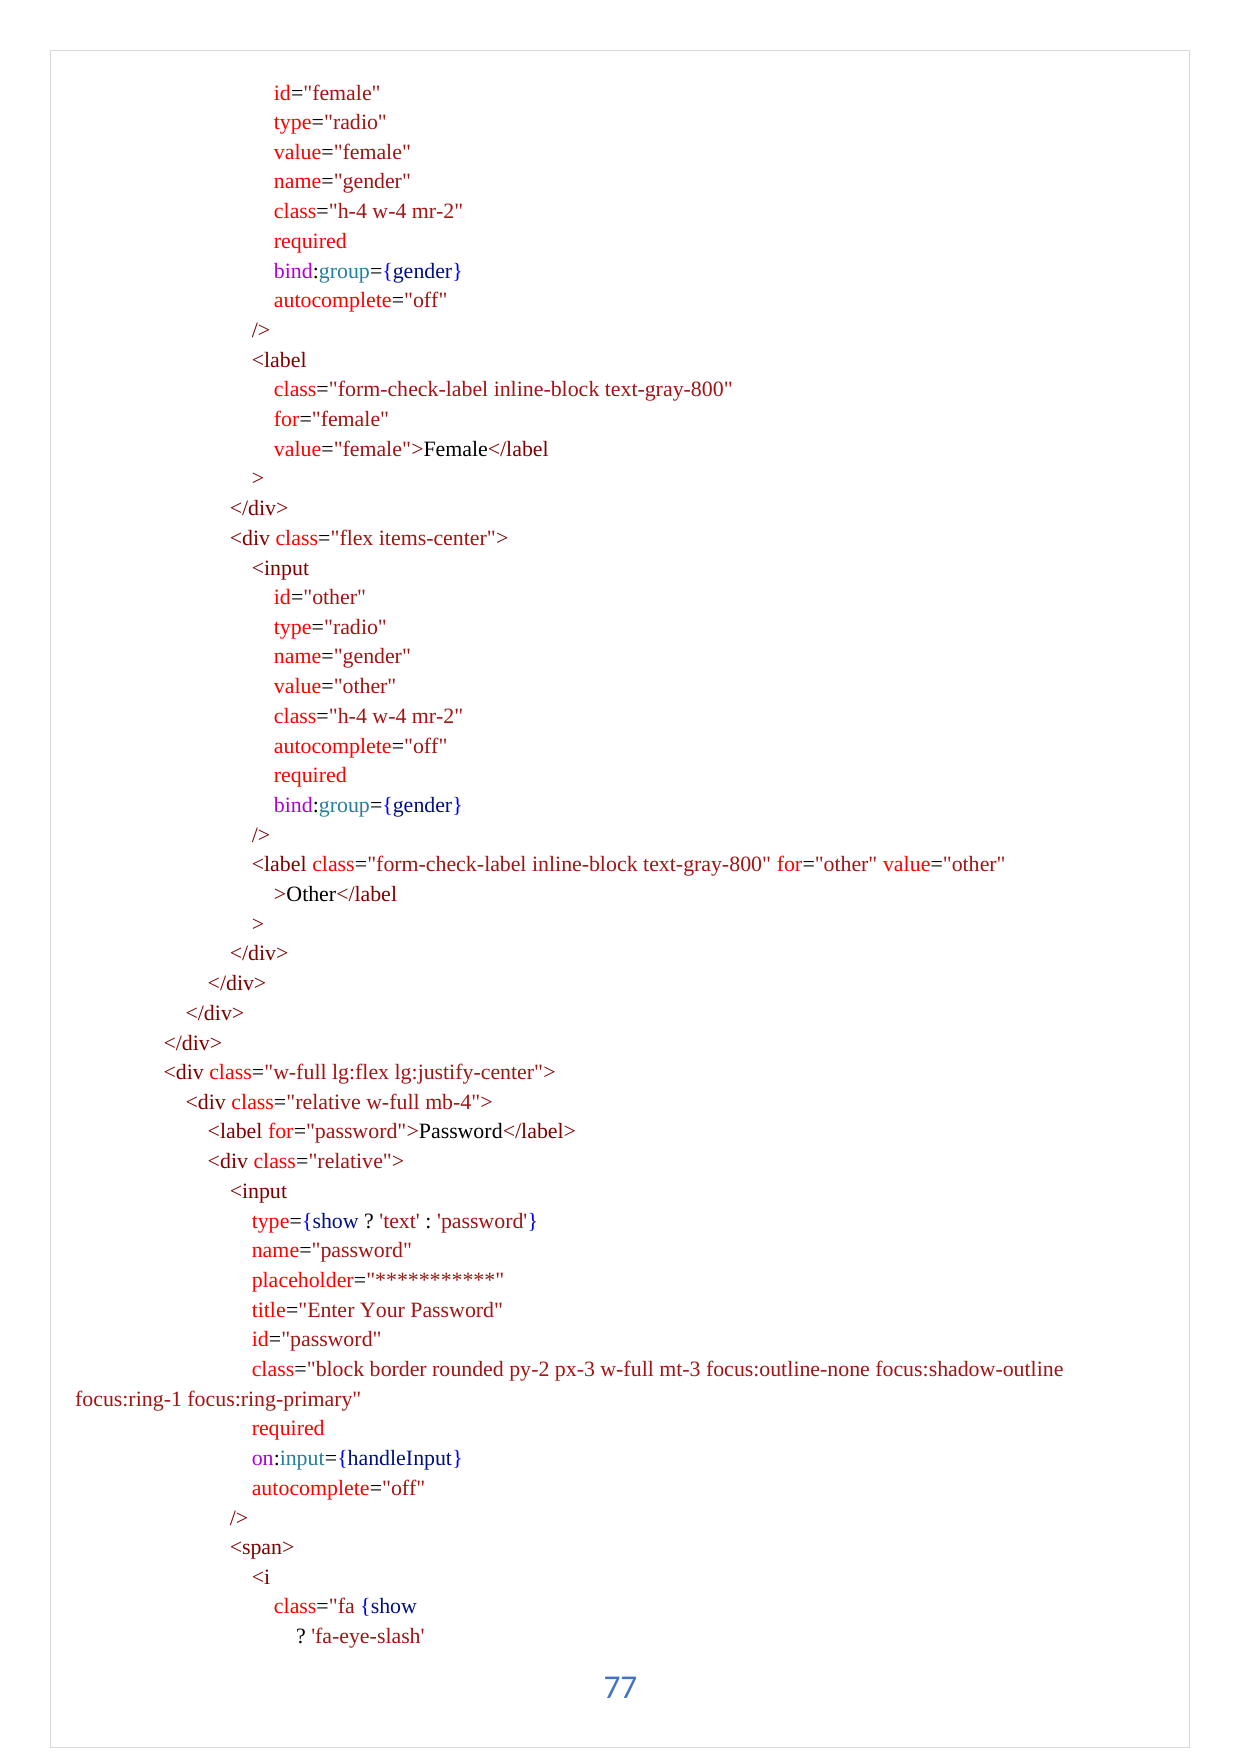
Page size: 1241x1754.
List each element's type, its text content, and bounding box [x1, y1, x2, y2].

text </div> [75, 966, 1165, 995]
text </div> [75, 936, 1165, 966]
text bind:group={gender} [75, 787, 1165, 817]
text /> [75, 1500, 1165, 1530]
text <span> [75, 1530, 1165, 1559]
text title="Enter Your Password" [75, 1292, 1165, 1322]
text /> [75, 817, 1165, 847]
text </div> [75, 1025, 1165, 1055]
text autocomplete="off" [75, 1470, 1165, 1500]
text <div class="flex items-center"> [75, 520, 1165, 550]
text id="female" [75, 75, 1165, 105]
text </div> [75, 995, 1165, 1025]
text required [75, 758, 1165, 787]
text /> [75, 312, 1165, 342]
text value="female" [75, 134, 1165, 164]
text id="password" [75, 1322, 1165, 1352]
text ? 'fa-eye-slash' [75, 1619, 1165, 1648]
text <input [75, 550, 1165, 580]
text <div class="w-full lg:flex lg:justify-center"> [75, 1055, 1165, 1084]
text <label [75, 342, 1165, 372]
text > [75, 461, 1165, 491]
text <label for="password">Password</label> [75, 1114, 1165, 1144]
text </div> [75, 491, 1165, 520]
text value="female">Female</label [75, 431, 1165, 461]
text placeholder="***********" [75, 1262, 1165, 1292]
text class="h-4 w-4 mr-2" [75, 194, 1165, 223]
text class="fa {show [75, 1589, 1165, 1619]
text value="other" [75, 669, 1165, 698]
text type={show ? 'text' : 'password'} [75, 1203, 1165, 1233]
text for="female" [75, 402, 1165, 431]
text > [75, 906, 1165, 936]
text type="radio" [75, 609, 1165, 639]
text name="password" [75, 1233, 1165, 1262]
text <label class="form-check-label inline-block text-gray-800" for="other" value="other" [75, 847, 1165, 877]
text class="form-check-label inline-block text-gray-800" [75, 372, 1165, 402]
text class="h-4 w-4 mr-2" [75, 698, 1165, 728]
text class="block border rounded py-2 px-3 w-full mt-3 focus:outline-none focus:shadow-outline focus:ring-1 focus:ring-primary" [75, 1352, 1165, 1411]
text autocomplete="off" [75, 283, 1165, 312]
text name="gender" [75, 639, 1165, 669]
text required [75, 223, 1165, 253]
text autocomplete="off" [75, 728, 1165, 758]
text <div class="relative"> [75, 1144, 1165, 1173]
text bind:group={gender} [75, 253, 1165, 283]
text name="gender" [75, 164, 1165, 194]
text <div class="relative w-full mb-4"> [75, 1084, 1165, 1114]
text <i [75, 1559, 1165, 1589]
text id="other" [75, 580, 1165, 609]
text on:input={handleInput} [75, 1441, 1165, 1470]
text <input [75, 1173, 1165, 1203]
text required [75, 1411, 1165, 1441]
text >Other</label [75, 877, 1165, 906]
text type="radio" [75, 105, 1165, 134]
